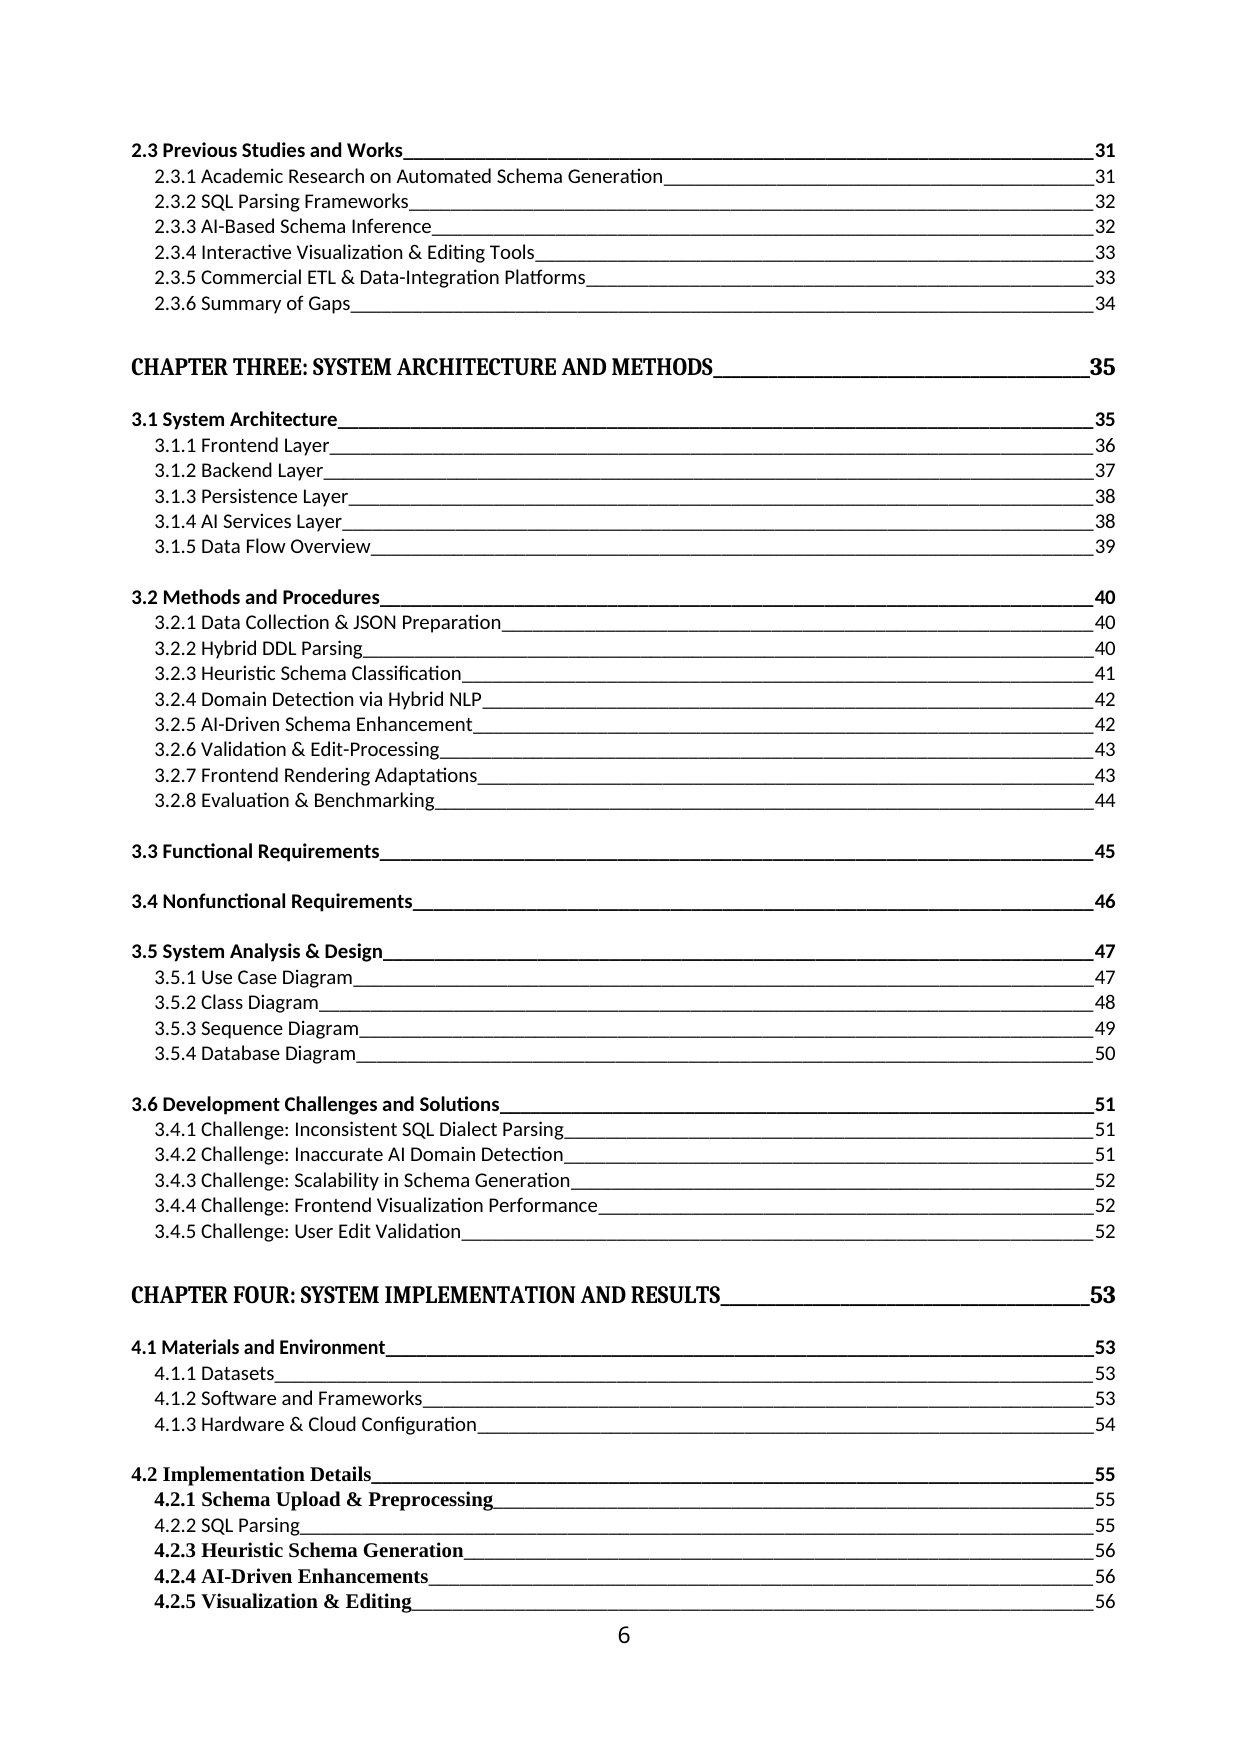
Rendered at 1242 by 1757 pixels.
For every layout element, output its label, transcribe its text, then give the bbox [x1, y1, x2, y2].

text 3.1 System Architecture 35 [131, 407, 1117, 432]
text 3.4.3 Challenge: Scalability in Schema Generation 52 [154, 1167, 1117, 1192]
text 4.1.3 Hardware & Cloud Configuration 54 [154, 1411, 1117, 1436]
text 4.2.4 AI-Driven Enhancements 56 [154, 1563, 1117, 1588]
text 4.1.1 Datasets 53 [154, 1360, 1117, 1385]
text 3.2.7 Frontend Rendering Adaptations 43 [154, 762, 1117, 787]
text 3.2 Methods and Procedures 40 [131, 584, 1117, 609]
text 3.2.3 Heuristic Schema Classification 41 [154, 660, 1117, 686]
text 3.4 Nonfunctional Requirements 46 [131, 888, 1117, 914]
text 3.1.3 Persistence Layer 38 [154, 483, 1117, 508]
text 2.3.6 Summary of Gaps 34 [154, 290, 1117, 315]
text 4.2 Implementation Details 55 [131, 1461, 1117, 1487]
text 4.2.2 SQL Parsing 55 [154, 1512, 1117, 1537]
text Chapter Four: System Implementation and Results 53 [131, 1281, 1117, 1309]
text 3.1.4 AI Services Layer 38 [154, 508, 1117, 534]
text 3.4.5 Challenge: User Edit Validation 52 [154, 1218, 1117, 1243]
text 3.4.1 Challenge: Inconsistent SQL Dialect Parsing 51 [154, 1116, 1117, 1142]
text 3.4.4 Challenge: Frontend Visualization Performance 52 [154, 1192, 1117, 1218]
text 3.4.2 Challenge: Inaccurate AI Domain Detection 51 [154, 1142, 1117, 1167]
text 3.1.2 Backend Layer 37 [154, 457, 1117, 483]
text 2.3.2 SQL Parsing Frameworks 32 [154, 188, 1117, 214]
text 4.1.2 Software and Frameworks 53 [154, 1385, 1117, 1411]
text 3.2.8 Evaluation & Benchmarking 44 [154, 787, 1117, 813]
text 3.5.4 Database Diagram 50 [154, 1040, 1117, 1066]
text 3.3 Functional Requirements 45 [131, 838, 1117, 863]
text 4.2.3 Heuristic Schema Generation 56 [154, 1537, 1117, 1563]
text 3.1.5 Data Flow Overview 39 [154, 534, 1117, 559]
text 4.1 Materials and Environment 53 [131, 1334, 1117, 1360]
text 3.1.1 Frontend Layer 36 [154, 432, 1117, 457]
text 3.5.1 Use Case Diagram 47 [154, 964, 1117, 989]
text 3.2.4 Domain Detection via Hybrid NLP 42 [154, 686, 1117, 711]
text 2.3.1 Academic Research on Automated Schema Generation 31 [154, 163, 1117, 188]
text 4.2.1 Schema Upload & Preprocessing 55 [154, 1487, 1117, 1512]
text 3.2.5 AI-Driven Schema Enhancement 42 [154, 711, 1117, 737]
text 2.3 Previous Studies and Works 31 [131, 137, 1117, 163]
text 3.2.6 Validation & Edit-Processing 43 [154, 737, 1117, 762]
text 3.2.2 Hybrid DDL Parsing 40 [154, 635, 1117, 660]
text 4.2.5 Visualization & Editing 56 [154, 1588, 1117, 1614]
text Chapter Three: System Architecture and Methods 35 [131, 353, 1117, 382]
text 2.3.4 Interactive Visualization & Editing Tools 33 [154, 239, 1117, 264]
text 3.2.1 Data Collection & JSON Preparation 40 [154, 609, 1117, 635]
text 2.3.5 Commercial ETL & Data-Integration Platforms 33 [154, 264, 1117, 290]
text 2.3.3 AI-Based Schema Inference 32 [154, 214, 1117, 239]
text 3.5 System Analysis & Design 47 [131, 939, 1117, 964]
text 3.6 Development Challenges and Solutions 51 [131, 1091, 1117, 1116]
text 3.5.2 Class Diagram 48 [154, 989, 1117, 1015]
text 3.5.3 Sequence Diagram 49 [154, 1015, 1117, 1040]
